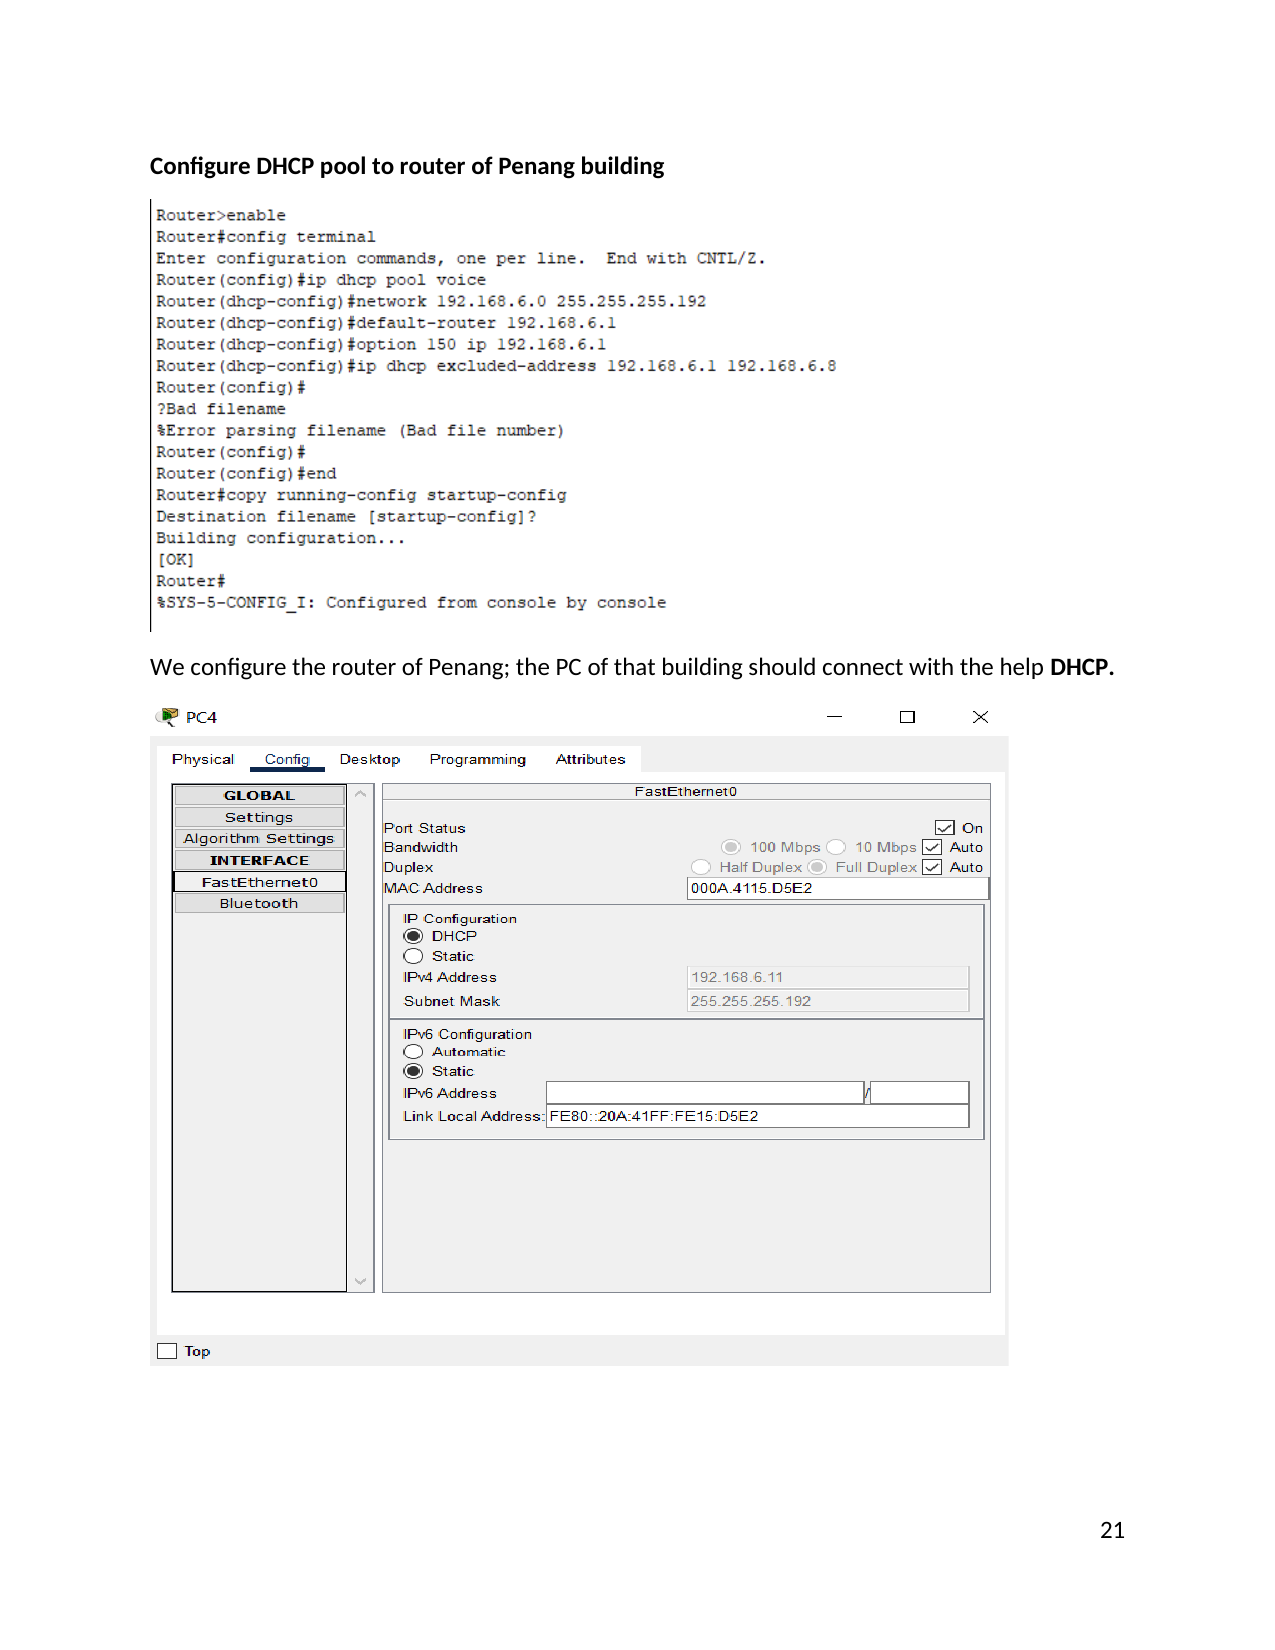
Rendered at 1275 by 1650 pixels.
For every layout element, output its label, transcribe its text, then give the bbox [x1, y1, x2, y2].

picture [150, 199, 936, 632]
text Configure DHCP pool to router of Penang building [150, 150, 1125, 181]
text We configure the router of Penang; the PC of that building should connect with the help DHCP. [150, 651, 1125, 681]
picture [150, 700, 1009, 1366]
